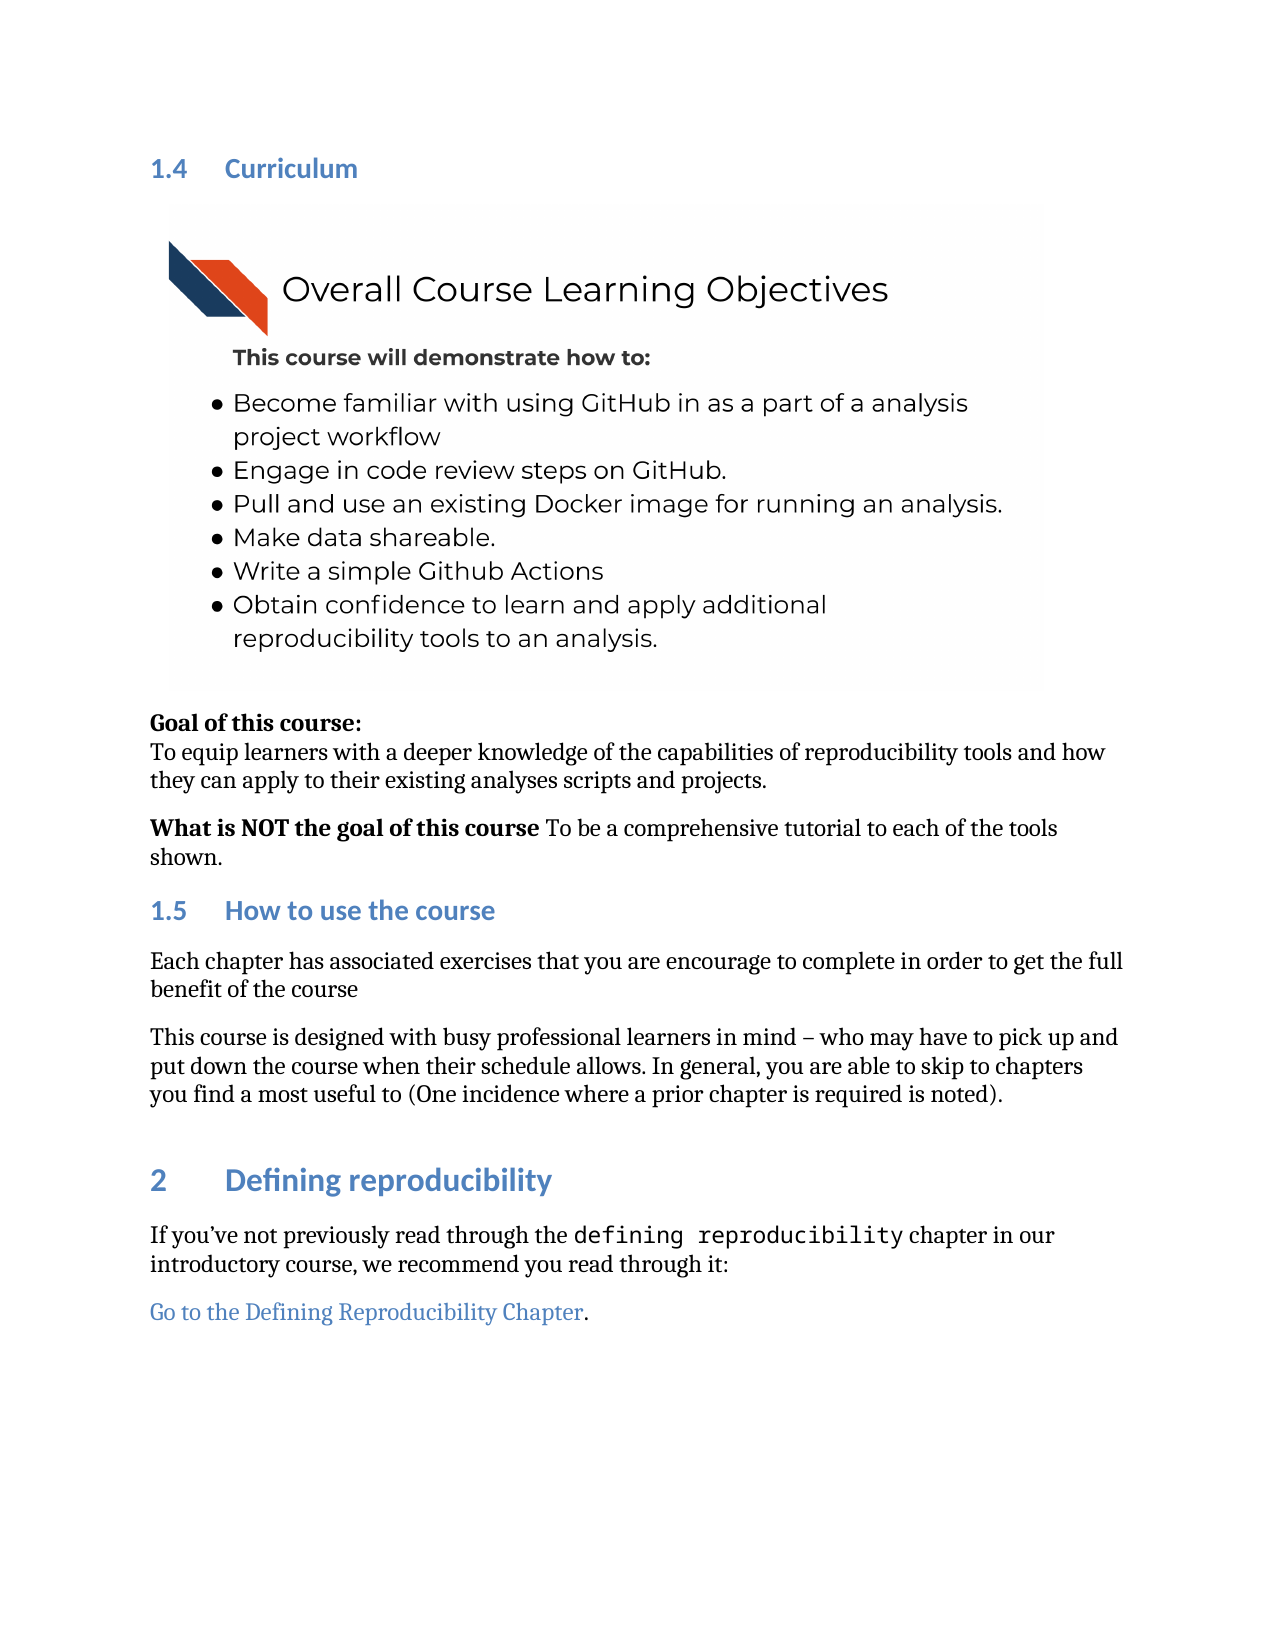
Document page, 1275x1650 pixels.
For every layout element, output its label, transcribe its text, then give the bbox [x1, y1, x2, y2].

text If you’ve not previously read through the defining reproducibility chapter in our introductory course, we recommend you read through it: [150, 1219, 1125, 1279]
text Each chapter has associated exercises that you are encourage to complete in order to get the full benefit of the course [150, 947, 1125, 1004]
picture [168, 204, 1044, 691]
text Goal of this course: To equip learners with a deeper knowledge of the capabilities of reproducibility tools and how they can apply to their existing analyses scripts and projects. [150, 709, 1125, 795]
text Go to the Defining Reproducibility Chapter. [150, 1297, 1125, 1326]
subtitle 1.5 How to use the course [150, 892, 1125, 928]
text This course is designed with busy professional learners in mind – who may have to pick up and put down the course when their schedule allows. In general, you are able to skip to chapters you find a most useful to (One incidence where a prior chapter is required is noted). [150, 1023, 1125, 1109]
subtitle 2 Defining reproducibility [150, 1159, 1125, 1200]
text What is NOT the goal of this course To be a comprehensive tutorial to each of the tools shown. [150, 814, 1125, 871]
subtitle 1.4 Curriculum [150, 150, 1125, 186]
